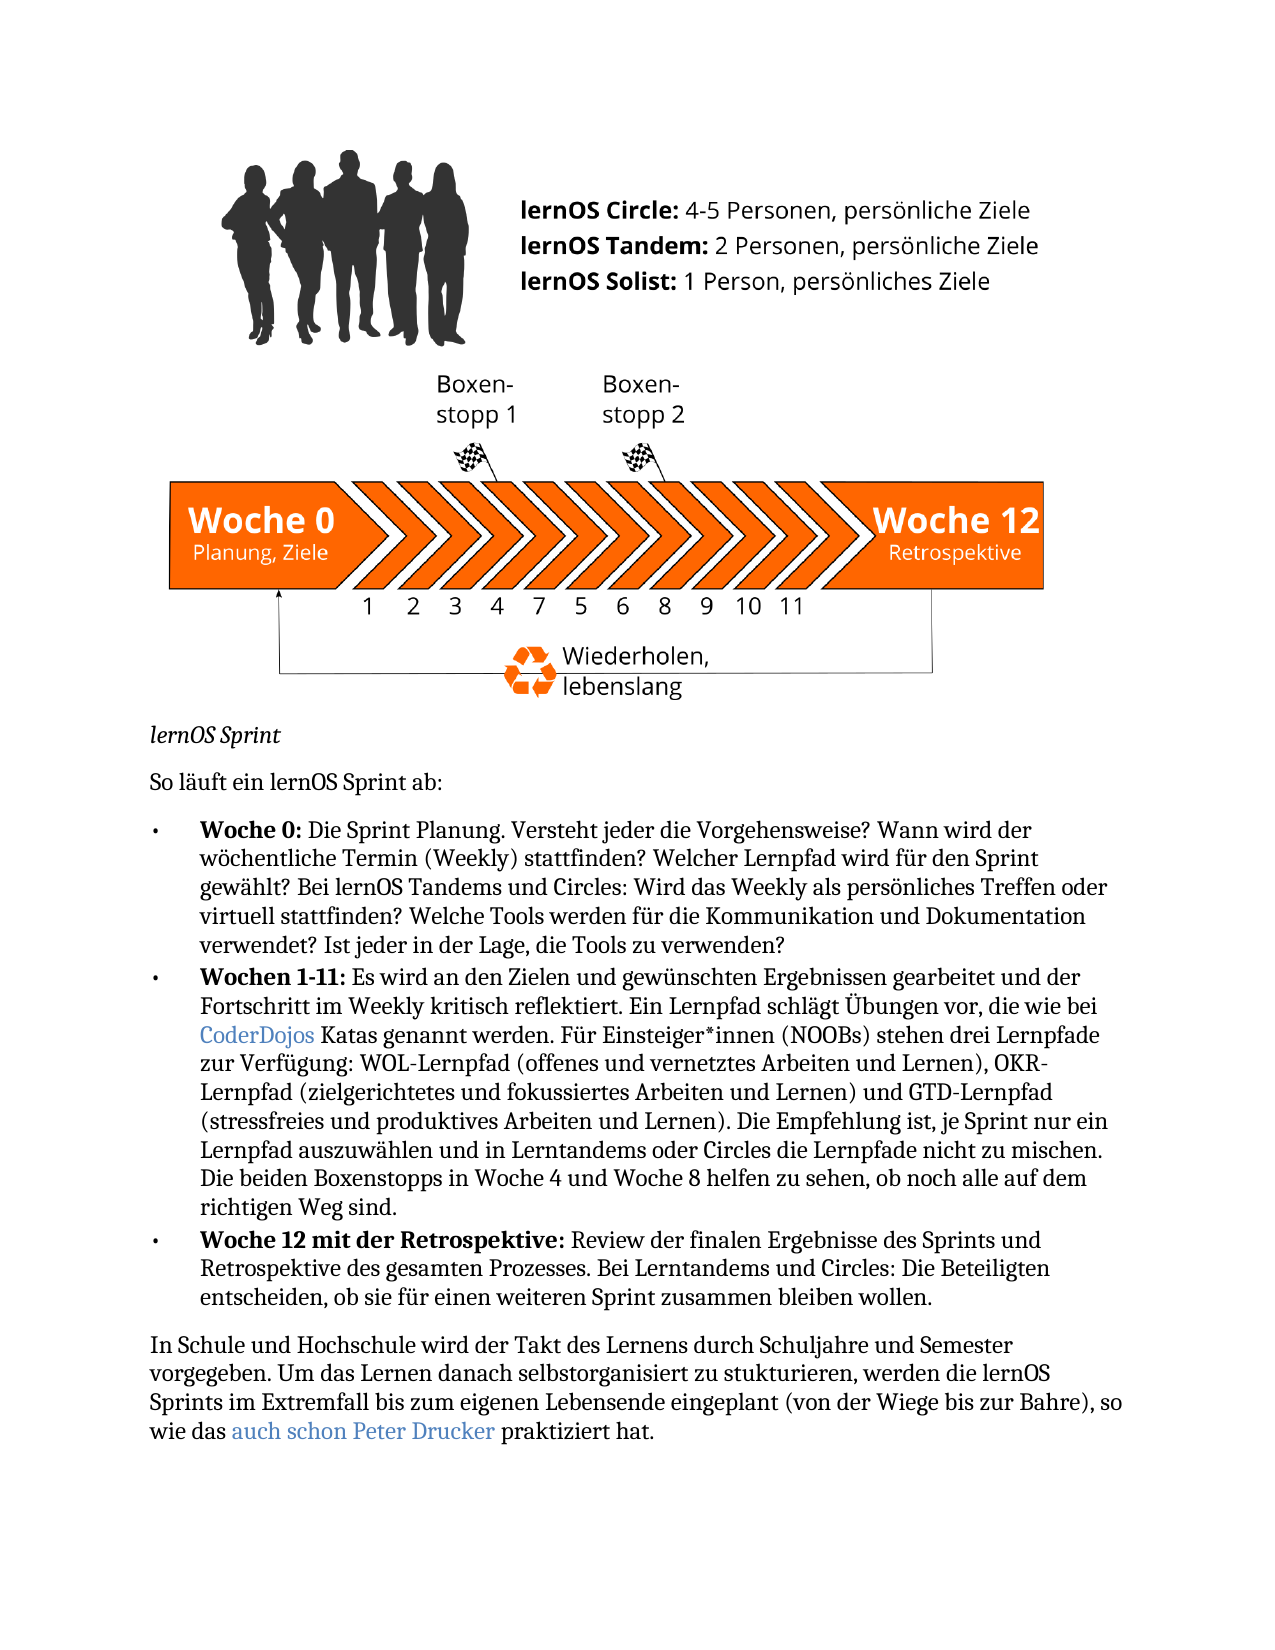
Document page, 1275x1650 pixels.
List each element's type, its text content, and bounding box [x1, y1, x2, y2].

text lernOS Sprint [150, 721, 1125, 749]
text So läuft ein lernOS Sprint ab: [150, 768, 1125, 797]
list Woche 12 mit der Retrospektive: Review der finalen Ergebnisse des Sprints und Retrospektive des gesamten Prozesses. Bei Lerntandems und Circles: Die Beteiligten entscheiden, ob sie für einen weiteren Sprint zusammen bleiben wollen. [150, 1226, 1125, 1312]
list Wochen 1-11: Es wird an den Zielen und gewünschten Ergebnissen gearbeitet und der Fortschritt im Weekly kritisch reflektiert. Ein Lernpfad schlägt Übungen vor, die wie bei CoderDojos Katas genannt werden. Für Einsteiger*innen (NOOBs) stehen drei Lernpfade zur Verfügung: WOL-Lernpfad (offenes und vernetztes Arbeiten und Lernen), OKR-Lernpfad (zielgerichtetes und fokussiertes Arbeiten und Lernen) und GTD-Lernpfad (stressfreies und produktives Arbeiten und Lernen). Die Empfehlung ist, je Sprint nur ein Lernpfad auszuwählen und in Lerntandems oder Circles die Lernpfade nicht zu mischen. Die beiden Boxenstopps in Woche 4 und Woche 8 helfen zu sehen, ob noch alle auf dem richtigen Weg sind. [150, 963, 1125, 1222]
picture [168, 150, 1044, 700]
list Woche 0: Die Sprint Planung. Versteht jeder die Vorgehensweise? Wann wird der wöchentliche Termin (Weekly) stattfinden? Welcher Lernpfad wird für den Sprint gewählt? Bei lernOS Tandems und Circles: Wird das Weekly als persönliches Treffen oder virtuell stattfinden? Welche Tools werden für die Kommunikation und Dokumentation verwendet? Ist jeder in der Lage, die Tools zu verwenden? [150, 816, 1125, 959]
text In Schule und Hochschule wird der Takt des Lernens durch Schuljahre und Semester vorgegeben. Um das Lernen danach selbstorganisiert zu stukturieren, werden die lernOS Sprints im Extremfall bis zum eigenen Lebensende eingeplant (von der Wiege bis zur Bahre), so wie das auch schon Peter Drucker praktiziert hat. [150, 1331, 1125, 1446]
